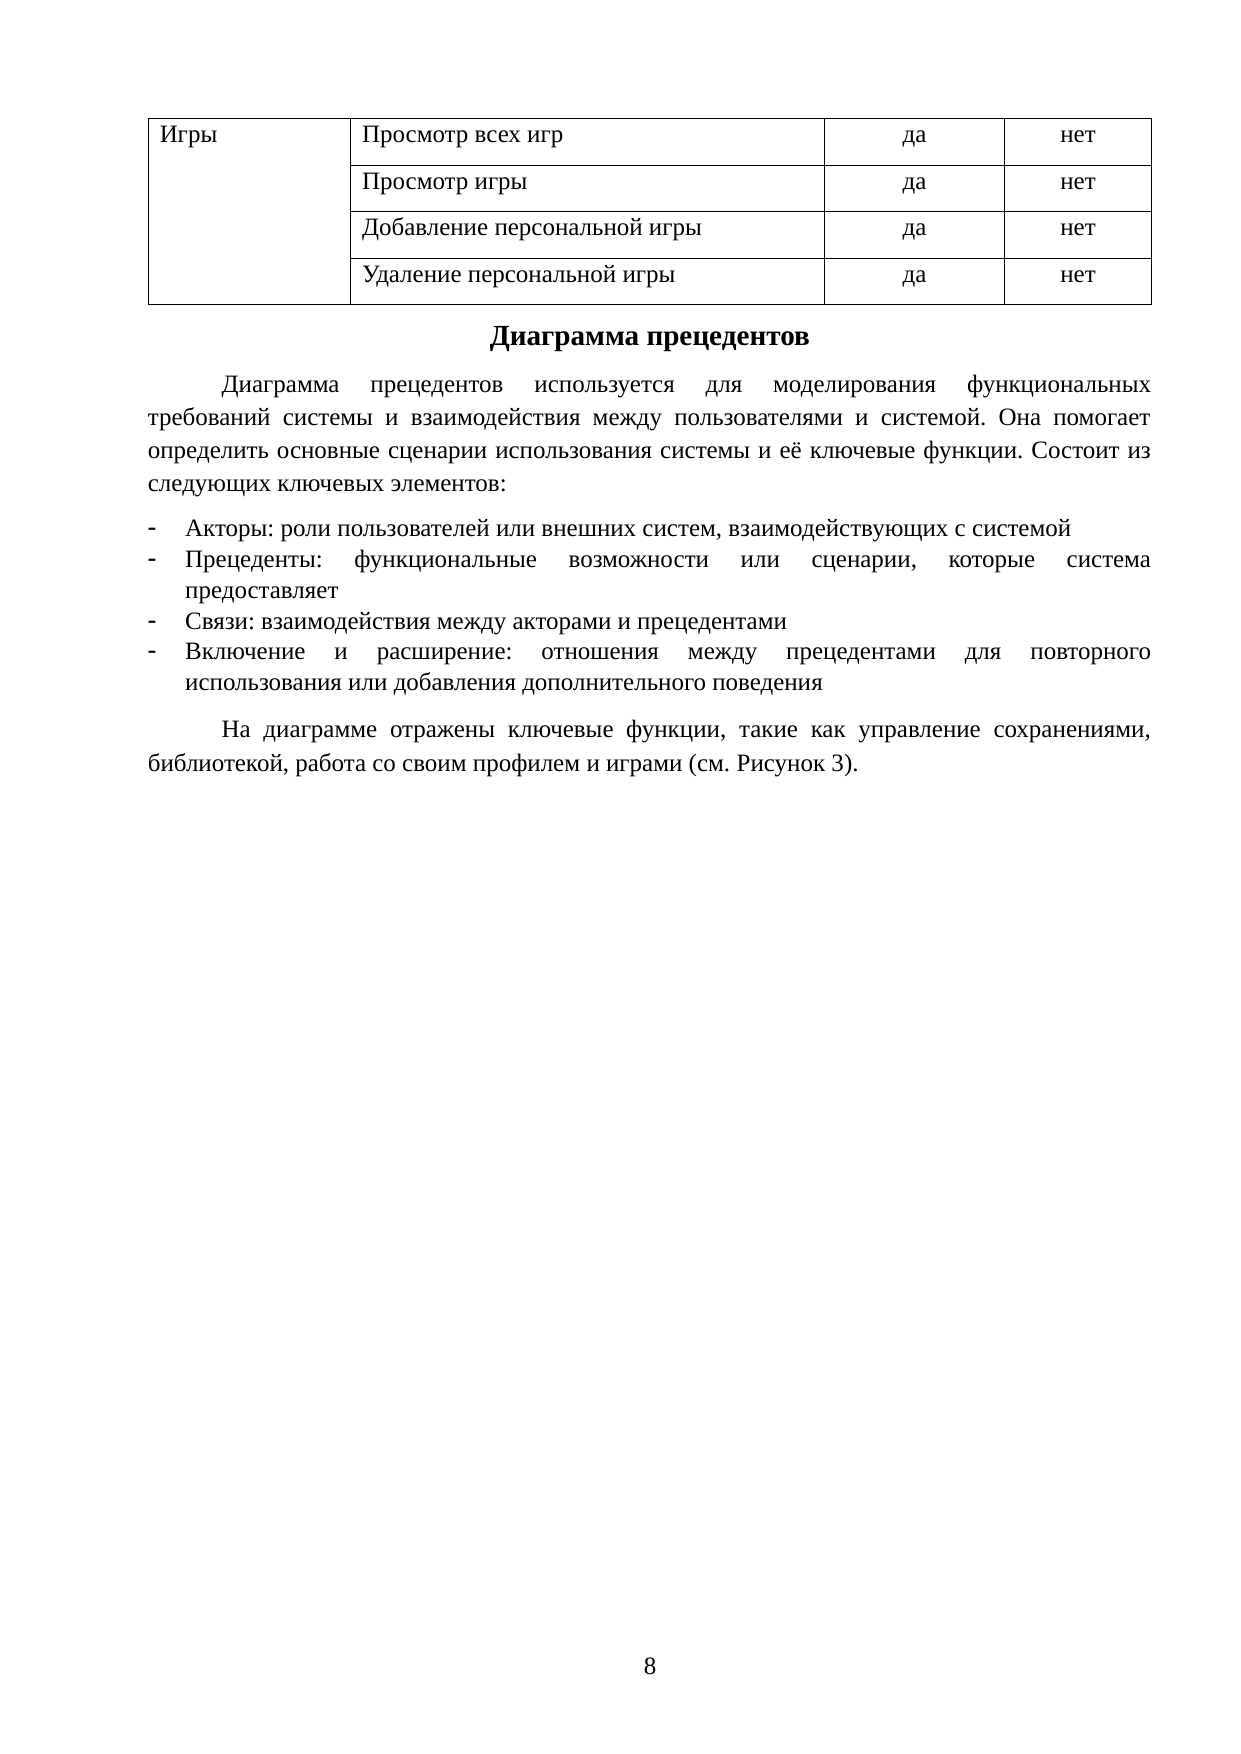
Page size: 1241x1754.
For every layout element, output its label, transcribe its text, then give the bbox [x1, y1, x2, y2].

list Связи: взаимодействия между акторами и прецедентами [148, 606, 1152, 634]
table_cell нет [1005, 259, 1151, 304]
table_cell да [825, 212, 1004, 258]
table_cell да [825, 166, 1004, 211]
text На диаграмме отражены ключевые функции, такие как управление сохранениями, библиотекой, работа со своим профилем и играми (см. Рисунок 3). [148, 714, 1152, 776]
list Акторы: роли пользователей или внешних систем, взаимодействующих с системой [148, 513, 1152, 542]
list Прецеденты: функциональные возможности или сценарии, которые система предоставляет [148, 544, 1152, 604]
subtitle Диаграмма прецедентов [148, 318, 1152, 351]
table_cell Просмотр игры [351, 166, 824, 211]
table_cell Удаление персональной игры [351, 259, 824, 304]
table_cell нет [1005, 166, 1151, 211]
table_cell нет [1005, 212, 1151, 258]
text Диаграмма прецедентов используется для моделирования функциональных требований системы и взаимодействия между пользователями и системой. Она помогает определить основные сценарии использования системы и её ключевые функции. Состоит из следующих ключевых элементов: [148, 369, 1152, 497]
table_cell да [825, 259, 1004, 304]
table_cell Просмотр всех игр [351, 119, 824, 165]
table_cell нет [1005, 119, 1151, 165]
table_cell да [825, 119, 1004, 165]
table_cell Добавление персональной игры [351, 212, 824, 258]
table_cell Игры [149, 119, 350, 304]
list Включение и расширение: отношения между прецедентами для повторного использования или добавления дополнительного поведения [148, 636, 1152, 696]
